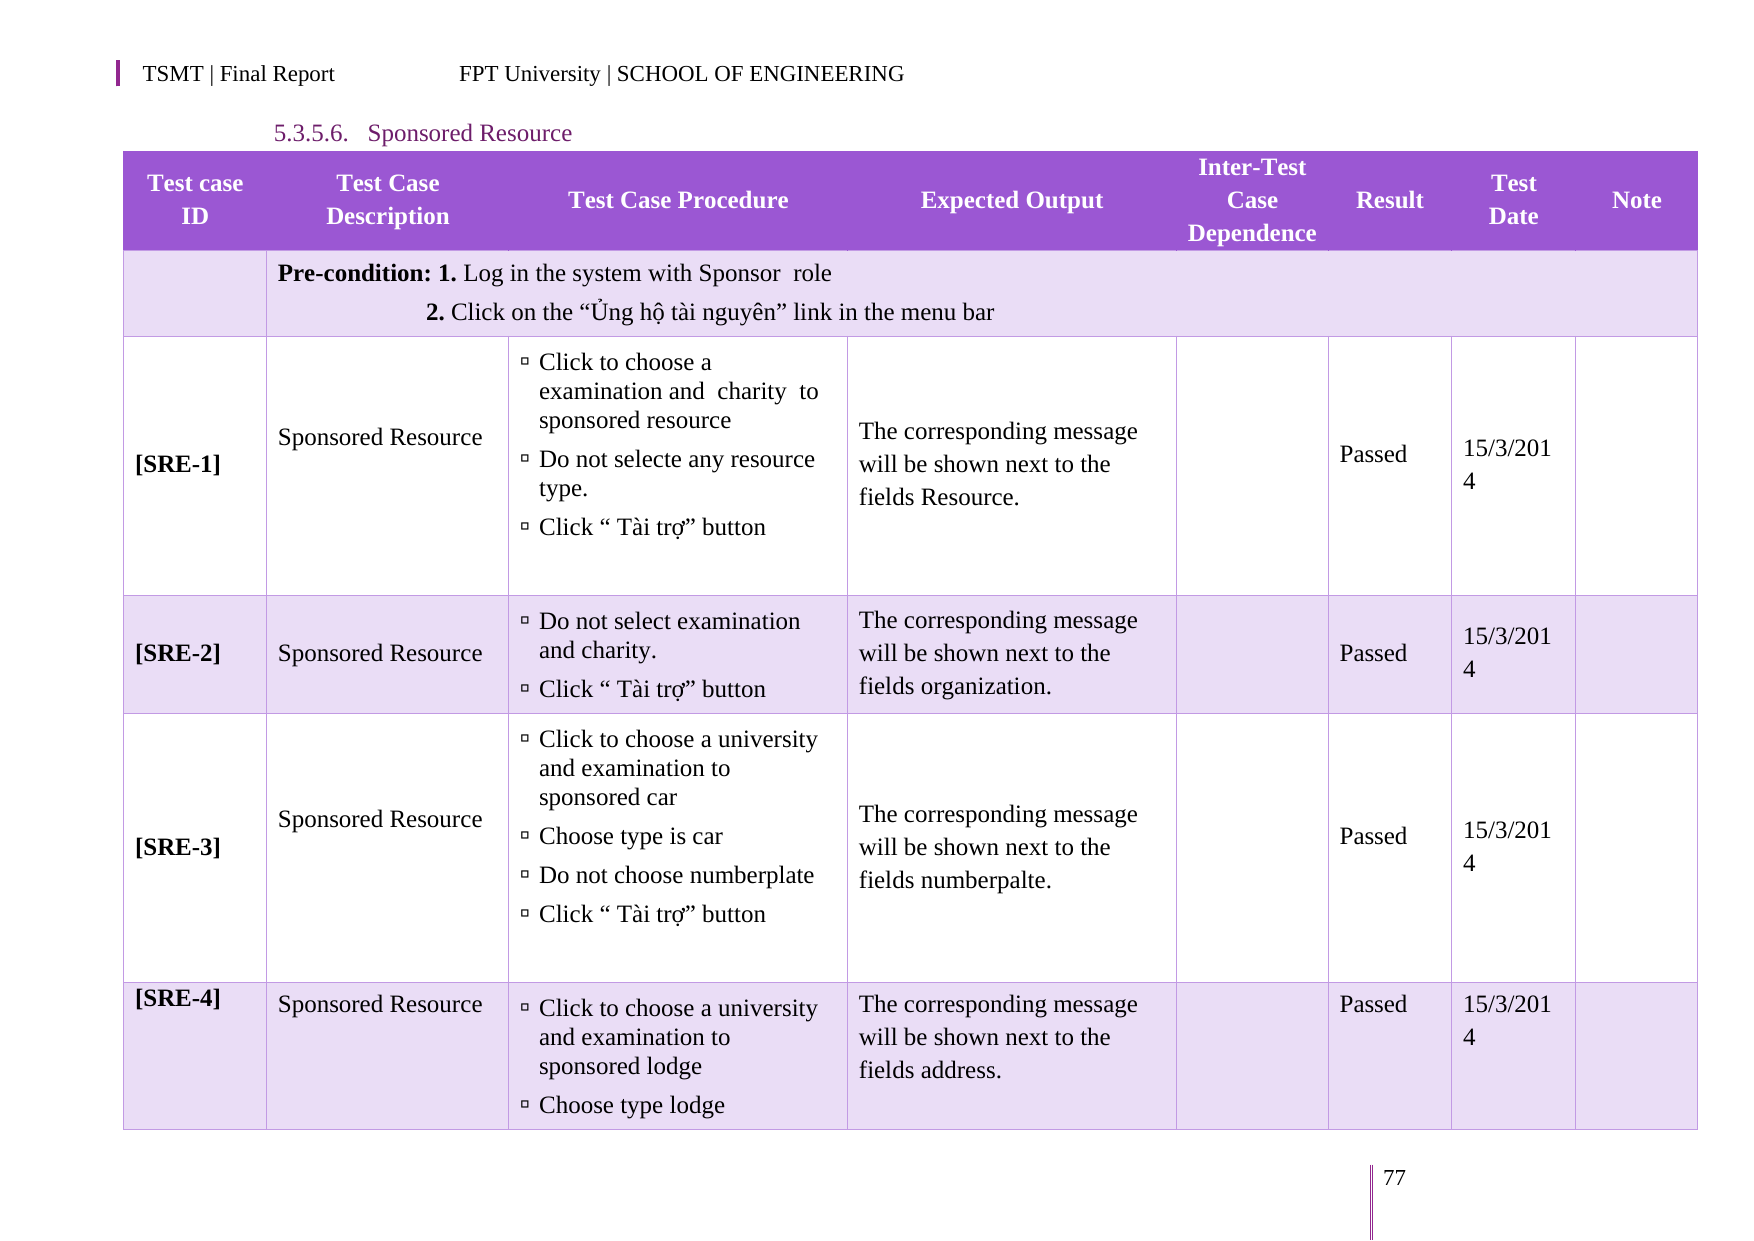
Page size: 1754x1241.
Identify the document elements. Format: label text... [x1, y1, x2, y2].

table_header Expected Output [848, 152, 1176, 250]
table_cell [1177, 596, 1328, 713]
table_cell 15/3/2014 [1452, 983, 1575, 1129]
table_cell Sponsored Resource [267, 983, 508, 1129]
subtitle Sponsored Resource [274, 118, 1679, 146]
table_cell Passed [1329, 337, 1451, 594]
table_header Result [1329, 152, 1451, 250]
table_cell [SRE-2] [124, 596, 266, 713]
table_header Test Case Description [267, 152, 508, 250]
table_header Test Case Procedure [509, 152, 847, 250]
table_cell Do not select examination and charity. Click “ Tài trợ” button [509, 596, 847, 713]
table_cell Pre-condition: 1. Log in the system with Sponsor role 2. Click on the “Ủng hộ tài nguyên” link in the menu bar [267, 251, 1697, 336]
table_cell [SRE-1] [124, 337, 266, 594]
table_cell Passed [1329, 596, 1451, 713]
table_cell [1576, 714, 1697, 982]
table_header Note [1576, 152, 1697, 250]
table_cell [509, 983, 847, 1129]
table_cell The corresponding message will be shown next to the fields organization. [848, 596, 1176, 713]
table_cell [1177, 983, 1328, 1129]
table_cell 15/3/2014 [1452, 596, 1575, 713]
table_cell [SRE-4] [124, 983, 266, 1129]
table_cell 15/3/2014 [1452, 337, 1575, 594]
table_cell [1177, 337, 1328, 594]
table_cell Sponsored Resource [267, 714, 508, 982]
table_cell The corresponding message will be shown next to the fields numberpalte. [848, 714, 1176, 982]
table_cell Click to choose a university and examination to sponsored car Choose type is car Do not choose numberplate Click “ Tài trợ” button [509, 714, 847, 982]
table_cell Click to choose a examination and charity to sponsored resource Do not selecte any resource type. Click “ Tài trợ” button [509, 337, 847, 594]
table_cell [SRE-3] [124, 714, 266, 982]
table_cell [848, 983, 1176, 1129]
table_cell [124, 251, 266, 336]
table_cell Passed [1329, 983, 1451, 1129]
table_header Test Date [1452, 152, 1575, 250]
table_cell Sponsored Resource [267, 337, 508, 594]
table_cell [1576, 337, 1697, 594]
table_cell [1177, 714, 1328, 982]
table_header Inter-Test Case Dependence [1177, 152, 1328, 250]
table_cell Passed [1329, 714, 1451, 982]
table_cell [1576, 596, 1697, 713]
table_header Test case ID [124, 152, 266, 250]
table_cell 15/3/2014 [1452, 714, 1575, 982]
table_cell [1576, 983, 1697, 1129]
table_cell The corresponding message will be shown next to the fields Resource. [848, 337, 1176, 594]
table_cell Sponsored Resource [267, 596, 508, 713]
